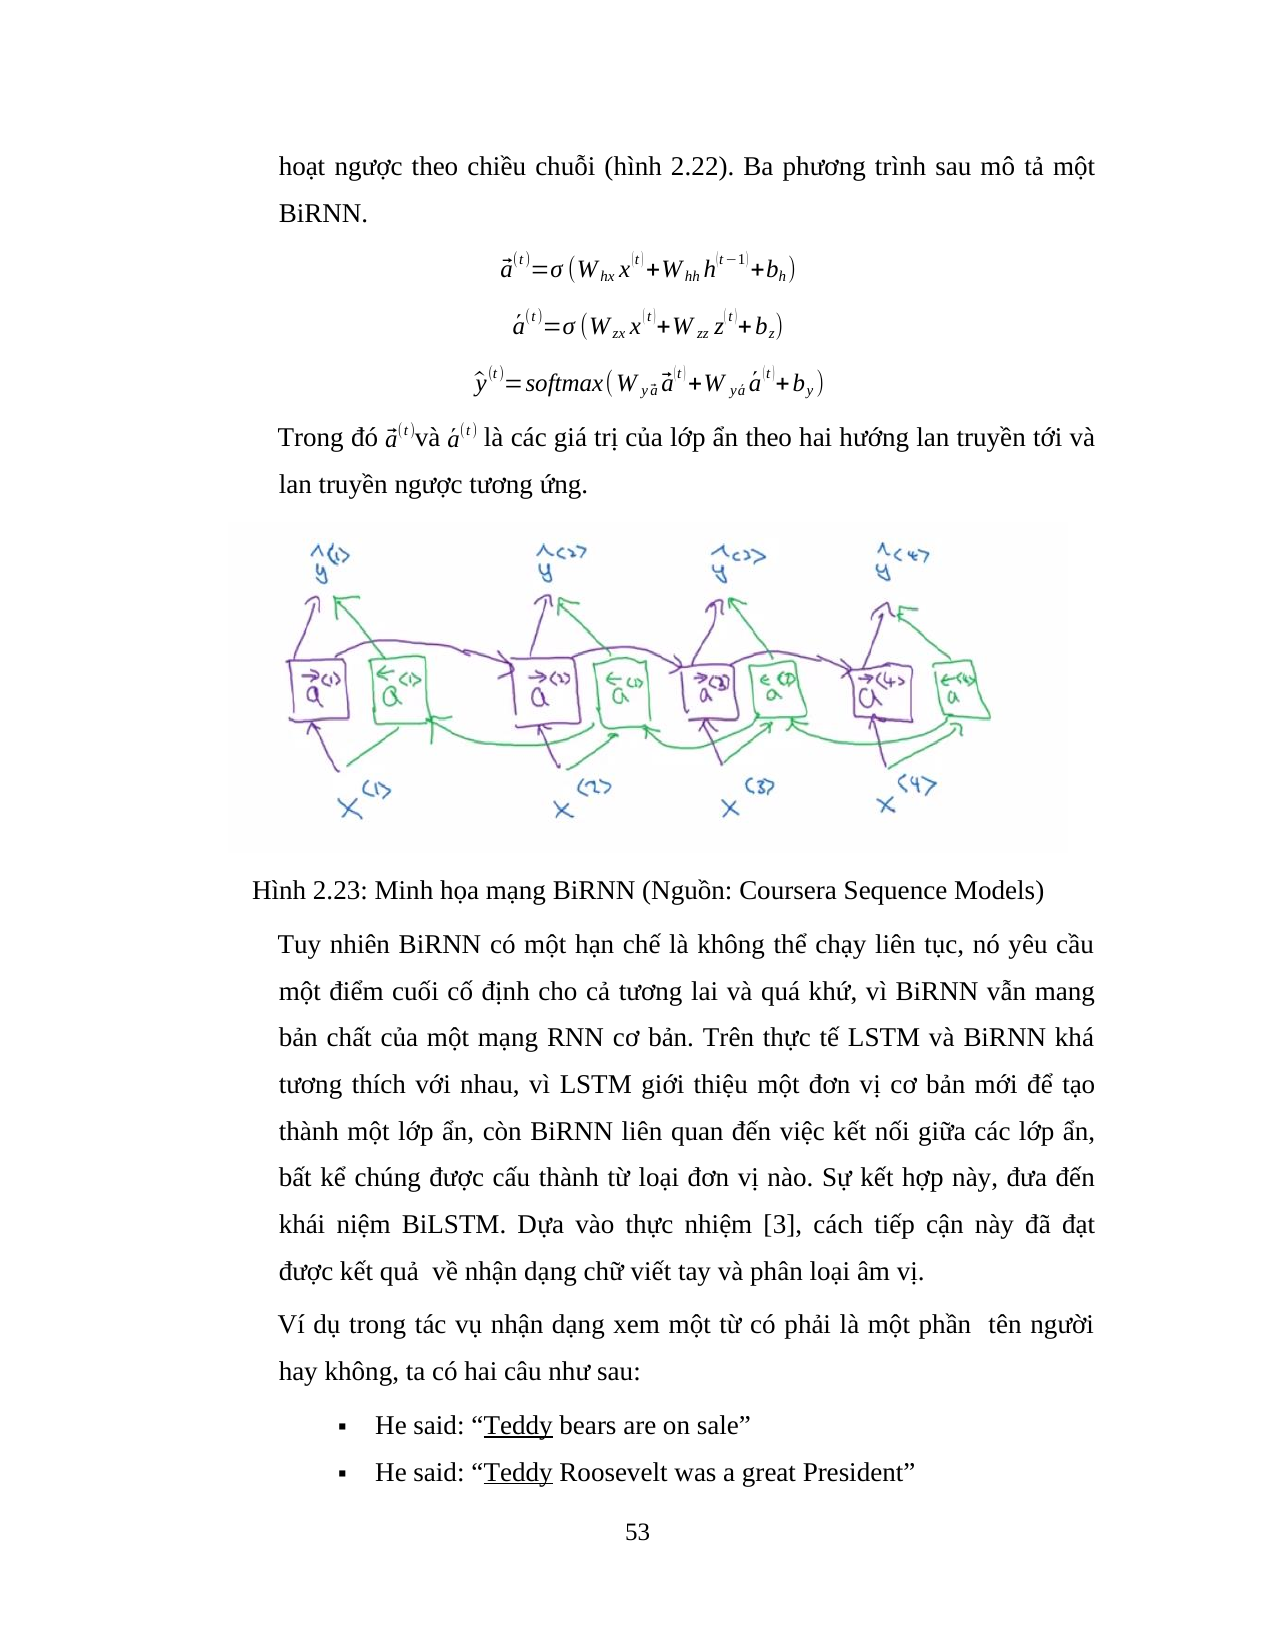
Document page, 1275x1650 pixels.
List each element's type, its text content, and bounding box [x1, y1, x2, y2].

picture [228, 522, 1069, 853]
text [277, 150, 1095, 228]
list He said: “Teddy Roosevelt was a great President” [337, 1456, 1095, 1487]
text Ví dụ trong tác vụ nhận dạng xem một từ có phải là một phần tên người hay không, ta có hai câu như sau: [277, 1308, 1095, 1386]
list He said: “Teddy bears are on sale” [337, 1409, 1095, 1440]
text Tuy nhiên BiRNN có một hạn chế là không thể chạy liên tục, nó yêu cầu một điểm cuối cố định cho cả tương lai và quá khứ, vì BiRNN vẫn mang bản chất của một mạng RNN cơ bản. Trên thực tế LSTM và BiRNN khá tương thích với nhau, vì LSTM giới thiệu một đơn vị cơ bản mới để tạo thành một lớp ẩn, còn BiRNN liên quan đến việc kết nối giữa các lớp ẩn, bất kể chúng được cấu thành từ loại đơn vị nào. Sự kết hợp này, đưa đến khái niệm BiLSTM. Dựa vào thực nhiệm [3], cách tiếp cận này đã đạt được kết quả về nhận dạng chữ viết tay và phân loại âm vị. [277, 928, 1095, 1286]
text Trong đó và là các giá trị của lớp ẩn theo hai hướng lan truyền tới và lan truyền ngược tương ứng. [277, 421, 1095, 499]
text Hình 2.23: Minh họa mạng BiRNN (Nguồn: Coursera Sequence Models) [201, 874, 1095, 905]
